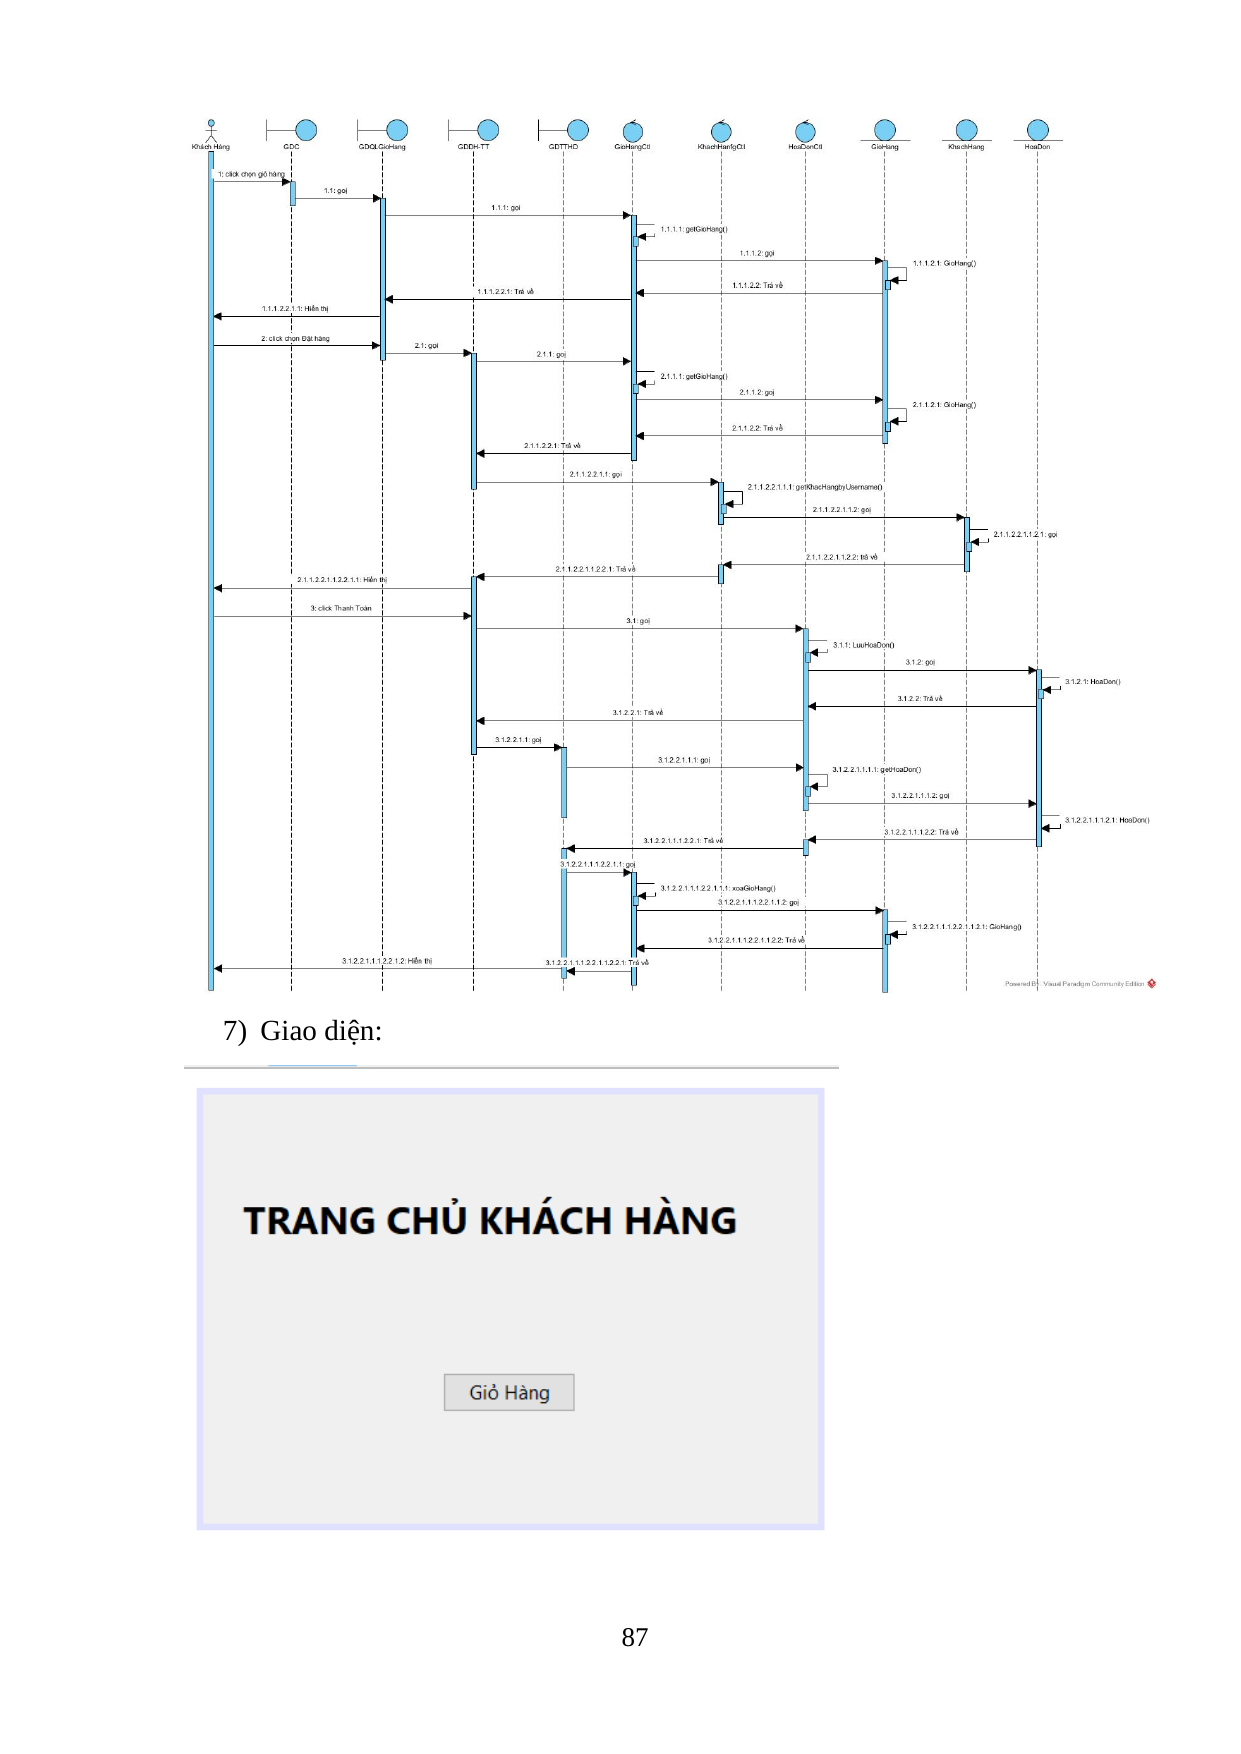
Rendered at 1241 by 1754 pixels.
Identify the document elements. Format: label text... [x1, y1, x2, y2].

list Giao diện: [223, 1013, 1122, 1046]
picture [184, 118, 1159, 994]
picture [184, 1065, 839, 1556]
